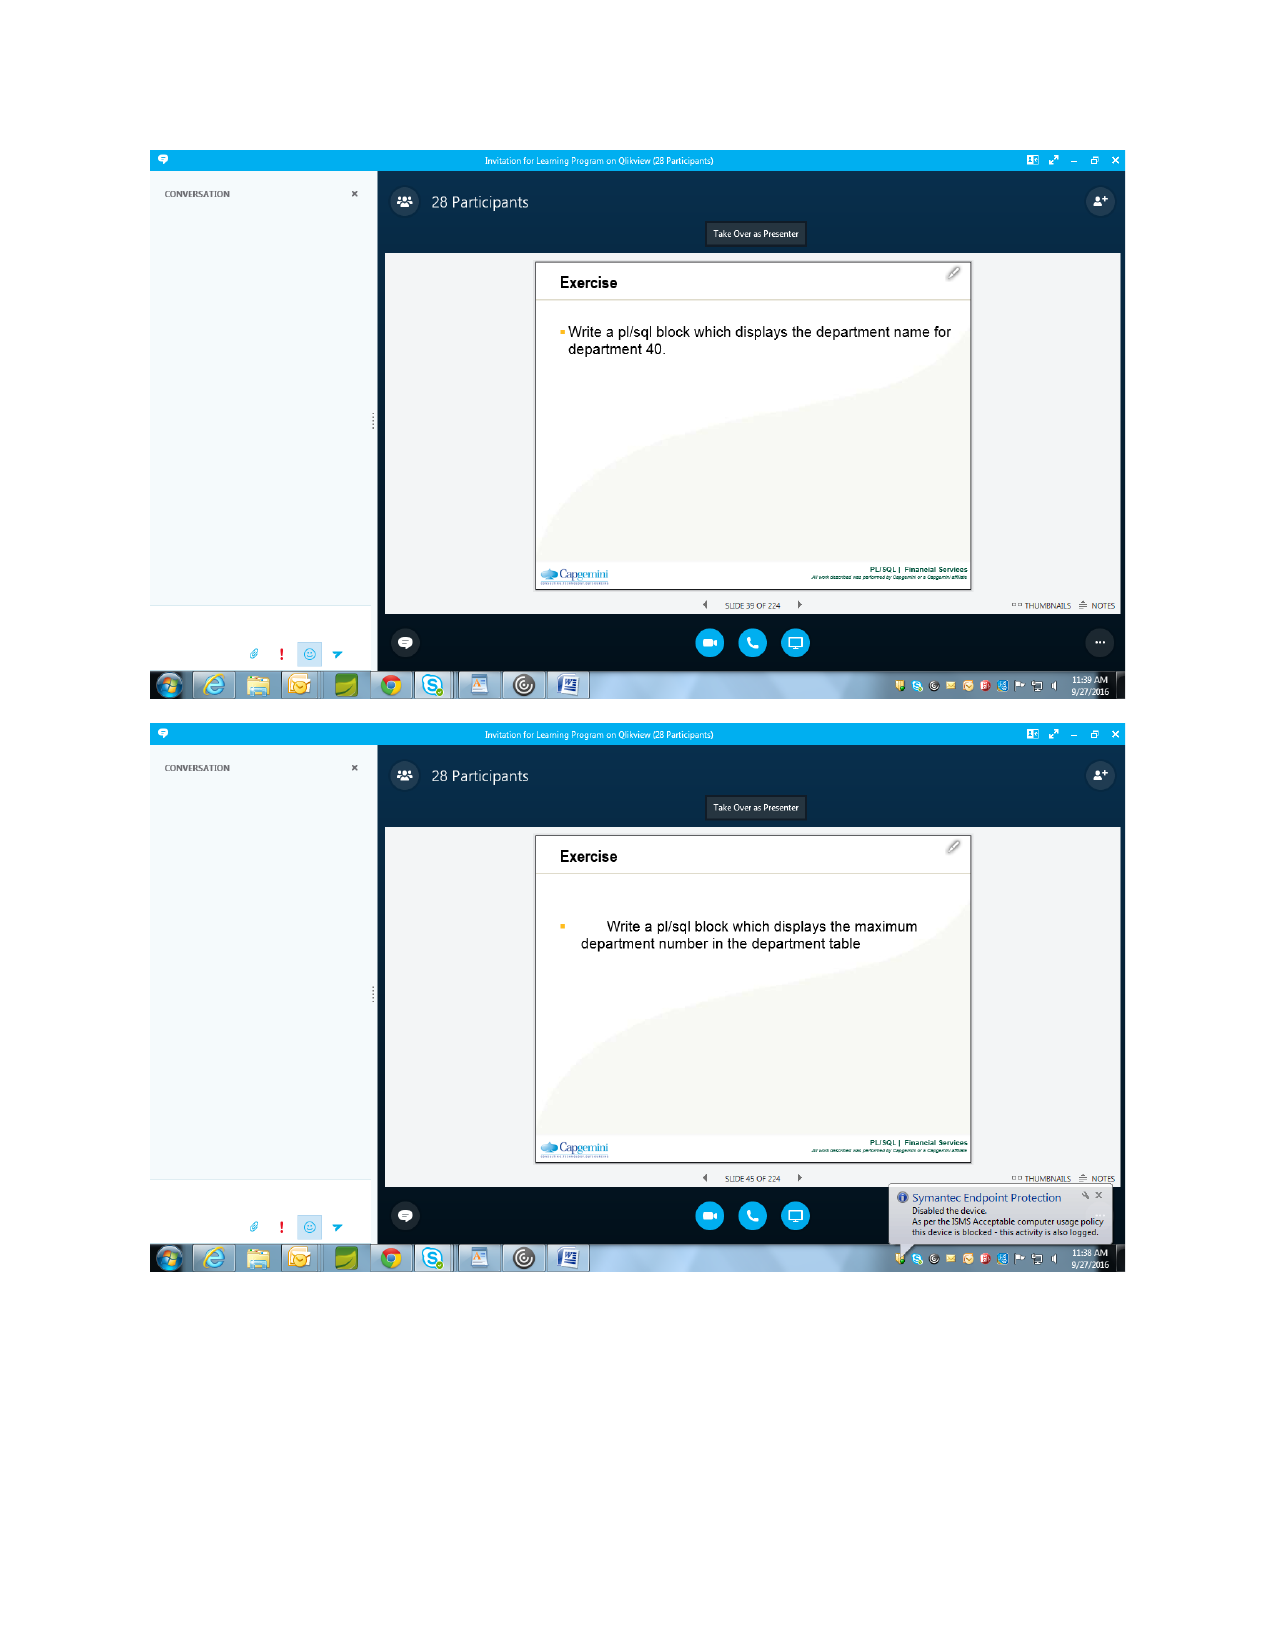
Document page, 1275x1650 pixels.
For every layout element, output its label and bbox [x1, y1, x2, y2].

picture [159, 729, 167, 736]
picture [150, 172, 1125, 699]
picture [159, 155, 167, 162]
picture [150, 746, 1125, 1272]
